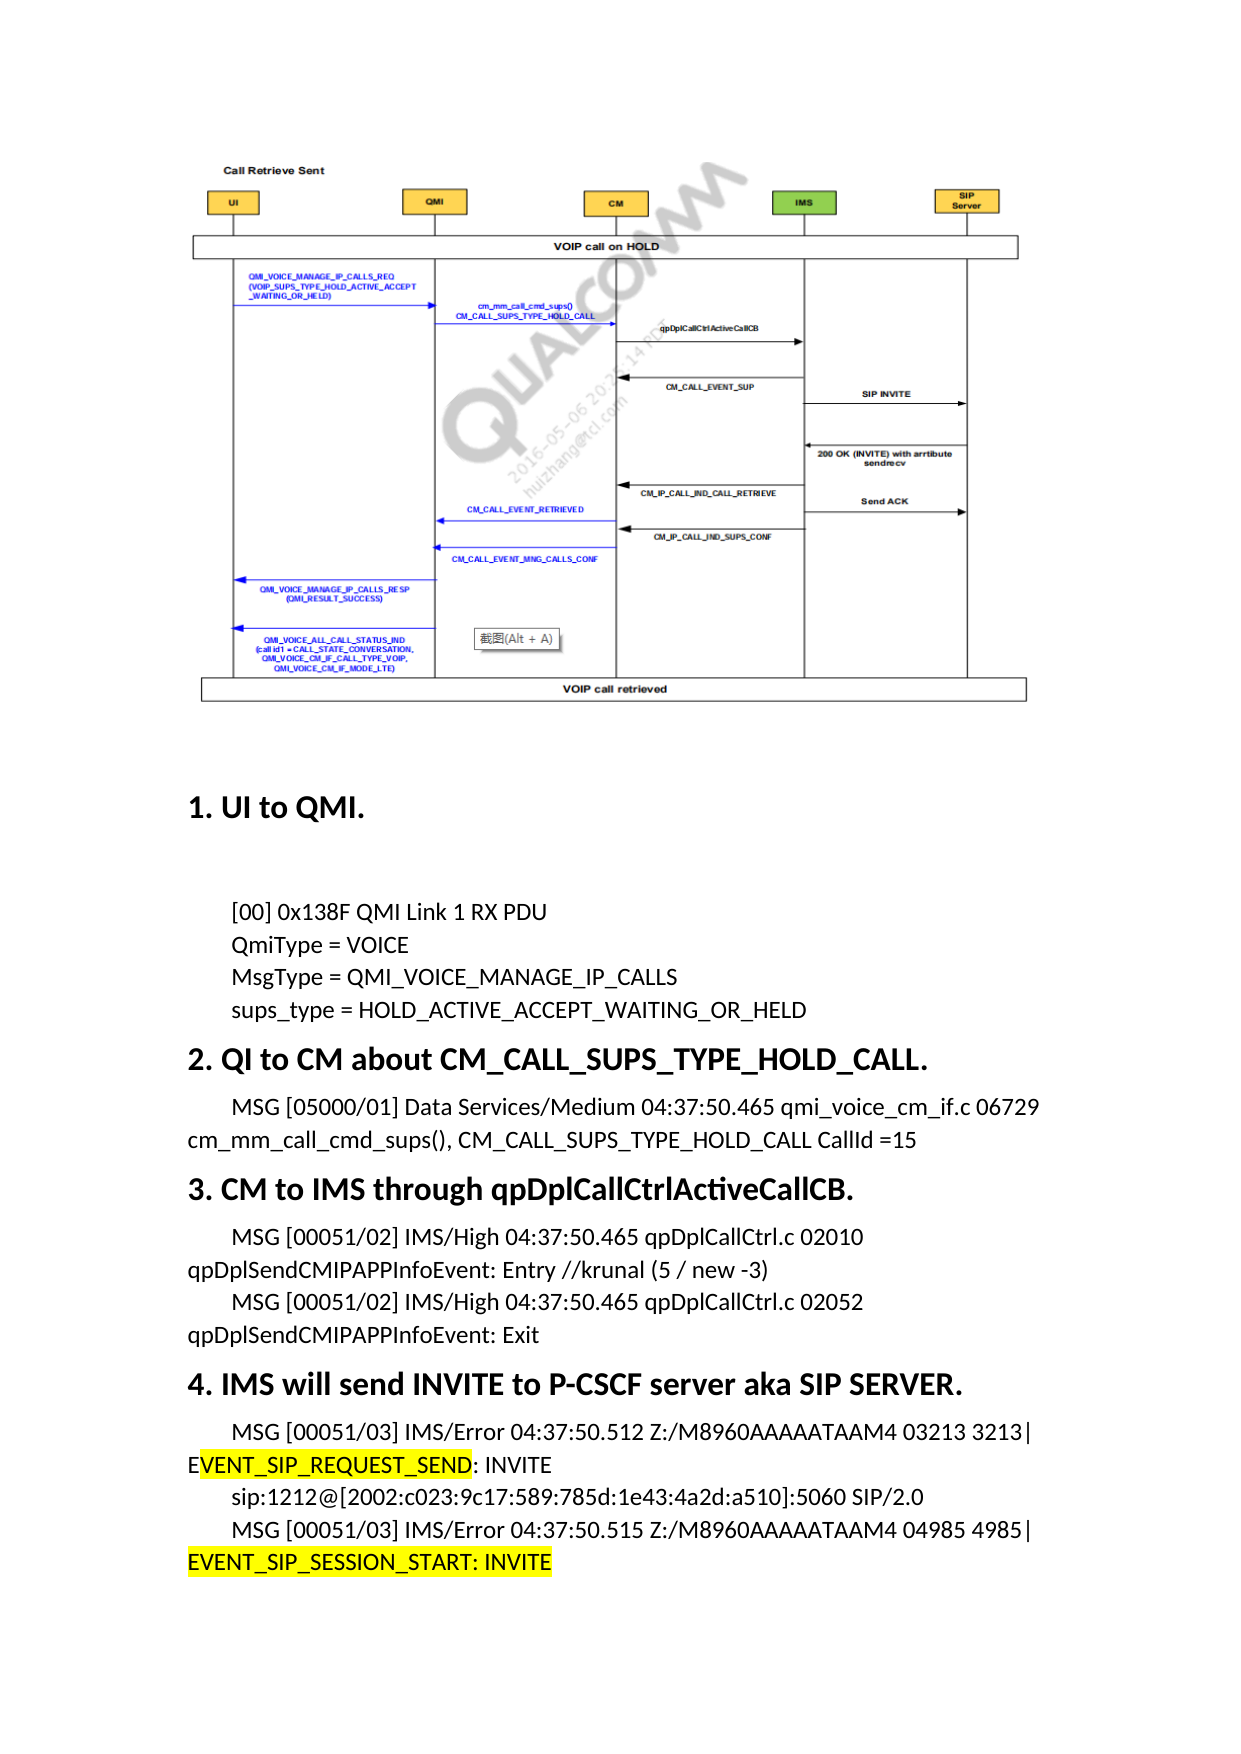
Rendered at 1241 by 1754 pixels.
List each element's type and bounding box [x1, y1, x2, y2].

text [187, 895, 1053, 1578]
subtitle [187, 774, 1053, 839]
picture [187, 162, 1052, 725]
